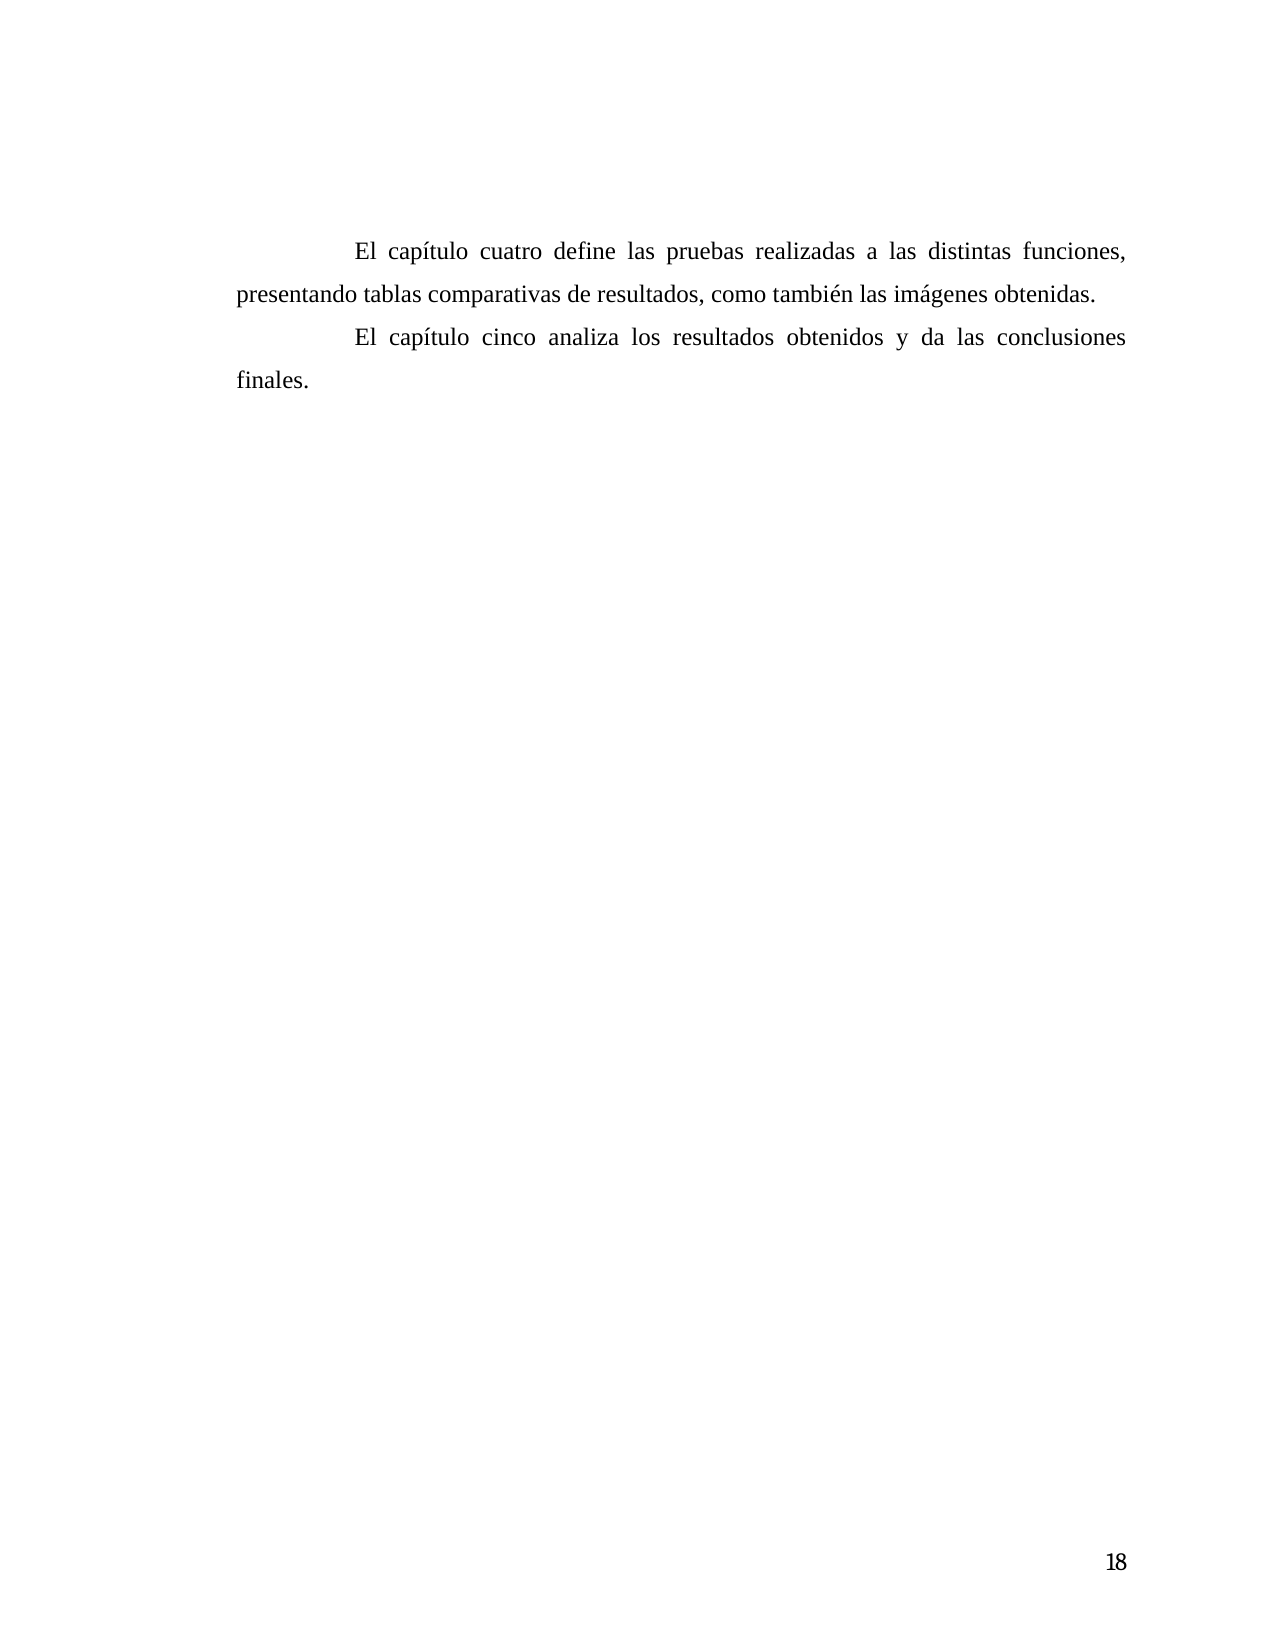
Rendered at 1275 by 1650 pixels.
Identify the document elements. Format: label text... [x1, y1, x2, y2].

text El capítulo cuatro define las pruebas realizadas a las distintas funciones, presentando tablas comparativas de resultados, como también las imágenes obtenidas. [236, 236, 1127, 308]
text El capítulo cinco analiza los resultados obtenidos y da las conclusiones finales. [236, 322, 1127, 394]
